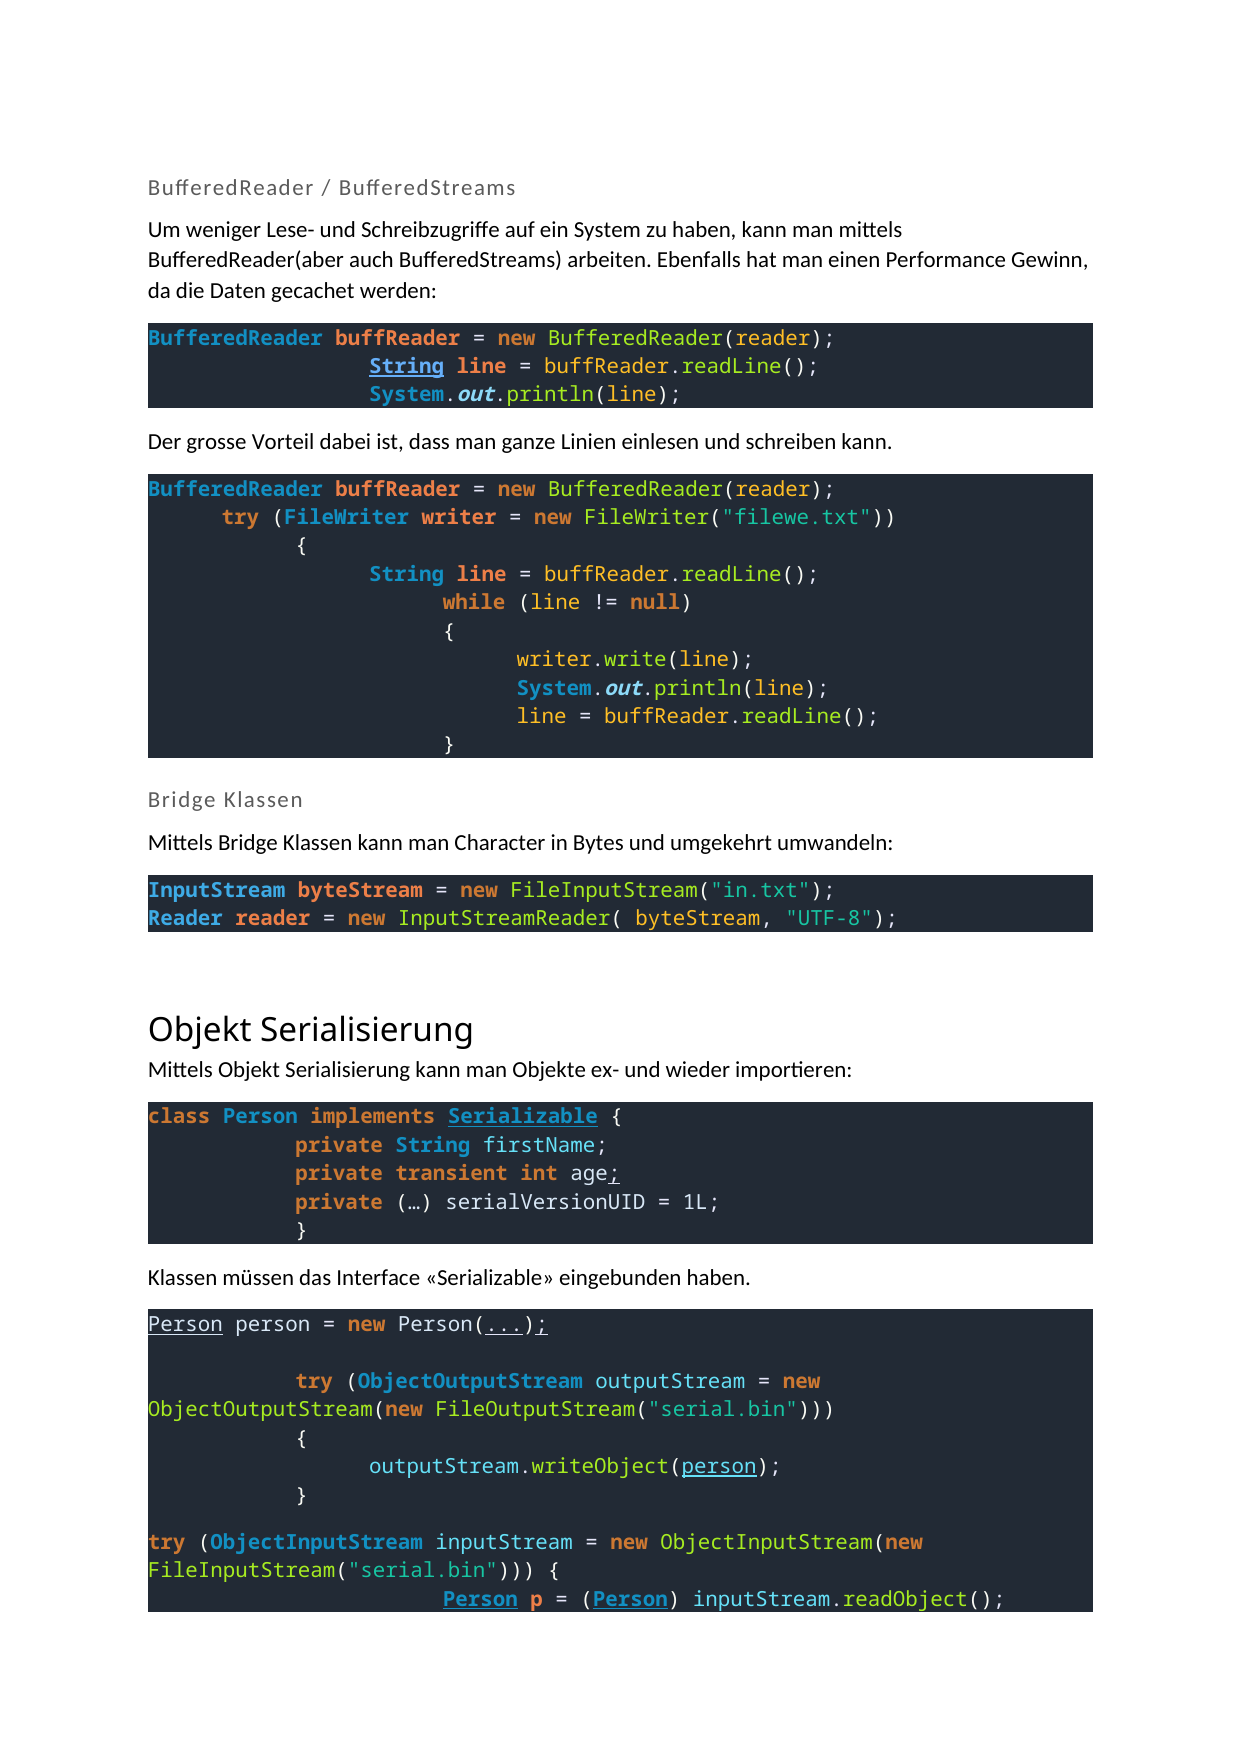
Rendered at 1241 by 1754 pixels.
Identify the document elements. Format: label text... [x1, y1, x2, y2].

text String line = buffReader.readLine(); [148, 559, 1093, 587]
subtitle BufferedReader / BufferedStreams [148, 173, 1093, 201]
text { [148, 616, 1093, 644]
text try (ObjectOutputStream outputStream = new ObjectOutputStream(new FileOutputStream("serial.bin"))) [148, 1366, 1093, 1423]
text } [148, 1480, 1093, 1508]
text { [148, 531, 1093, 559]
text private (…) serialVersionUID = 1L; [148, 1187, 1093, 1215]
text writer.write(line); [148, 644, 1093, 673]
text try (ObjectInputStream inputStream = new ObjectInputStream(new FileInputStream("serial.bin"))) { [148, 1527, 1093, 1584]
text InputStream byteStream = new FileInputStream("in.txt"); [148, 875, 1093, 903]
text Der grosse Vorteil dabei ist, dass man ganze Linien einlesen und schreiben kann. [148, 427, 1093, 455]
text line = buffReader.readLine(); [148, 701, 1093, 729]
text Mittels Objekt Serialisierung kann man Objekte ex- und wieder importieren: [148, 1055, 1093, 1083]
text System.out.println(line); [148, 379, 1093, 408]
text Mittels Bridge Klassen kann man Character in Bytes und umgekehrt umwandeln: [148, 828, 1093, 856]
text String line = buffReader.readLine(); [148, 351, 1093, 379]
text { [148, 1423, 1093, 1451]
subtitle Objekt Serialisierung [148, 1006, 1093, 1051]
text System.out.println(line); [148, 673, 1093, 701]
text while (line != null) [148, 587, 1093, 616]
text } [148, 729, 1093, 758]
text Klassen müssen das Interface «Serializable» eingebunden haben. [148, 1263, 1093, 1291]
text Person person = new Person(...); [148, 1309, 1093, 1338]
text Person p = (Person) inputStream.readObject(); [148, 1584, 1093, 1612]
text Reader reader = new InputStreamReader( byteStream, "UTF-8"); [148, 903, 1093, 932]
text outputStream.writeObject(person); [148, 1451, 1093, 1480]
text class Person implements Serializable { [148, 1102, 1093, 1130]
text BufferedReader buffReader = new BufferedReader(reader); [148, 323, 1093, 351]
text BufferedReader buffReader = new BufferedReader(reader); [148, 474, 1093, 502]
subtitle Bridge Klassen [148, 785, 1093, 813]
text private transient int age; [148, 1158, 1093, 1187]
text try (FileWriter writer = new FileWriter("filewe.txt")) [148, 502, 1093, 531]
text } [148, 1215, 1093, 1244]
text Um weniger Lese- und Schreibzugriffe auf ein System zu haben, kann man mittels BufferedReader(aber auch BufferedStreams) arbeiten. Ebenfalls hat man einen Performance Gewinn, da die Daten gecachet werden: [148, 215, 1093, 304]
text private String firstName; [148, 1130, 1093, 1158]
